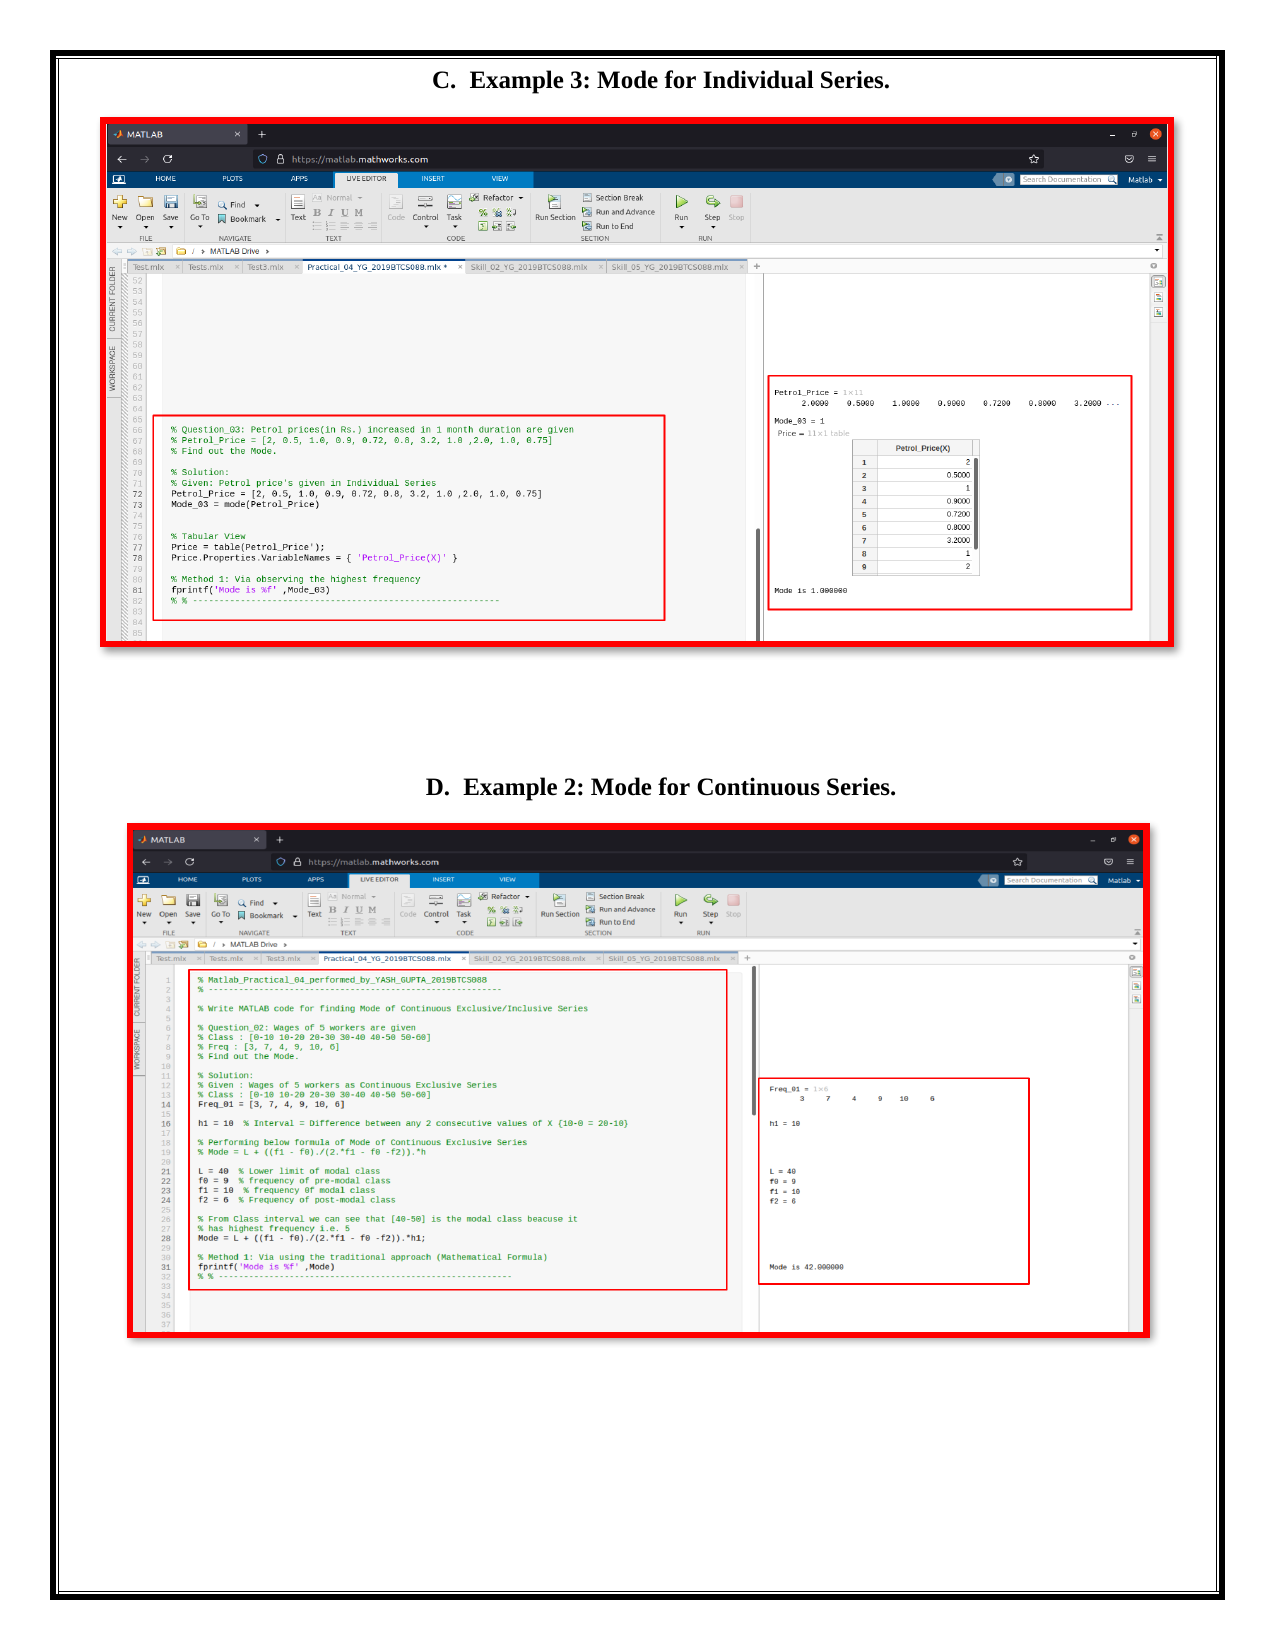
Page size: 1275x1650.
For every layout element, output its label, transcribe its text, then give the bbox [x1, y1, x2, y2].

list Example 3: Mode for Individual Series. [122, 66, 1200, 94]
picture [106, 124, 1168, 641]
list Example 2: Mode for Continuous Series. [122, 772, 1200, 801]
picture [133, 830, 1143, 1332]
